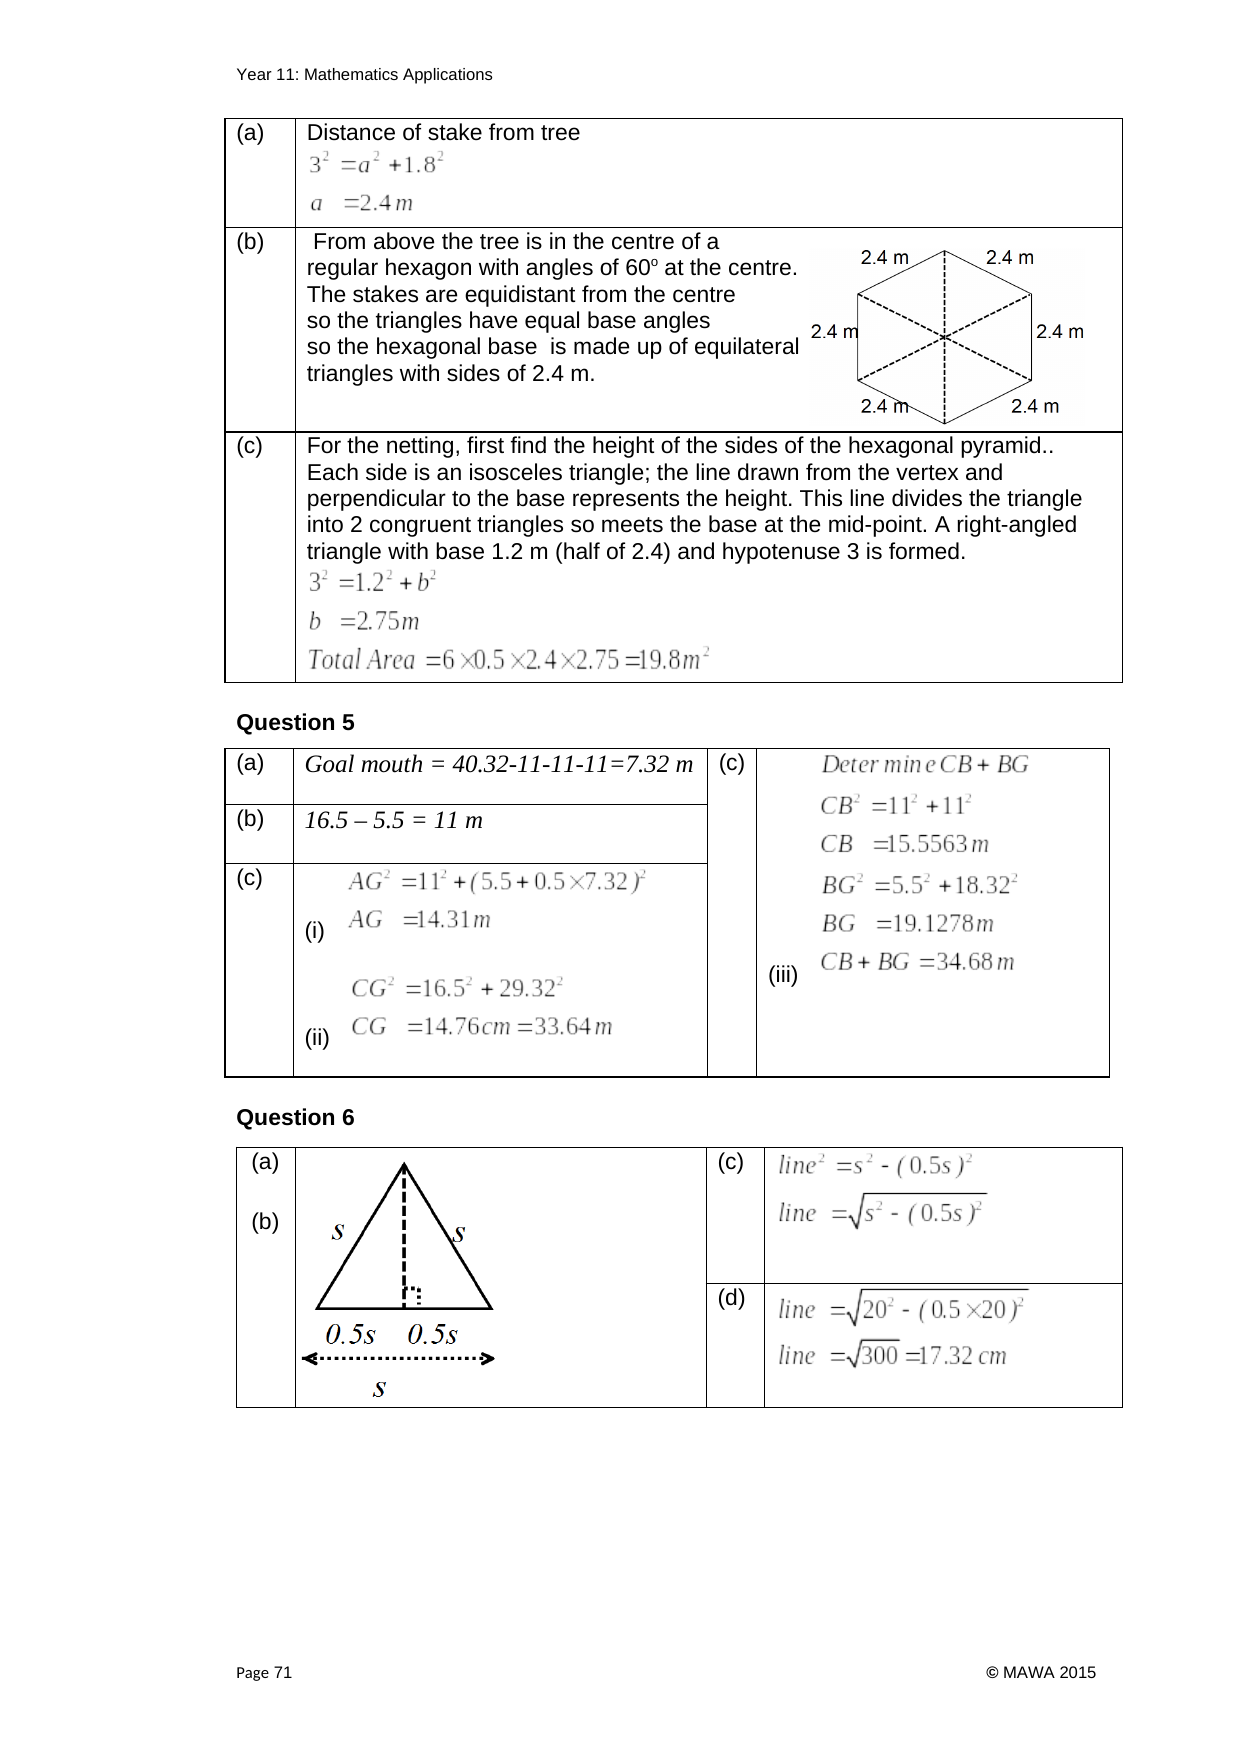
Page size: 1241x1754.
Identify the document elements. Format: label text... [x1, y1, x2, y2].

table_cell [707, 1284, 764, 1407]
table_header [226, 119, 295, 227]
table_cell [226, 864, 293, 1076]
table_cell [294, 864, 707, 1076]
text Question 6 [236, 1104, 1122, 1130]
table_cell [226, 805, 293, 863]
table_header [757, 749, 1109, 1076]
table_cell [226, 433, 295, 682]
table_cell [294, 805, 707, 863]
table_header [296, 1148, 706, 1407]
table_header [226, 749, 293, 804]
picture [298, 1158, 497, 1399]
picture [809, 248, 1085, 426]
text Question 5 [236, 709, 1122, 736]
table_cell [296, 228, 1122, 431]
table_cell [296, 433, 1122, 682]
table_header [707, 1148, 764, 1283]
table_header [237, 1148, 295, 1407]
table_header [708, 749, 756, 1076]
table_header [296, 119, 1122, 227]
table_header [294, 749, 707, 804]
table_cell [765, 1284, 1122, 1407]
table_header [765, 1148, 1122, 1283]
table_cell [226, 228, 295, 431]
